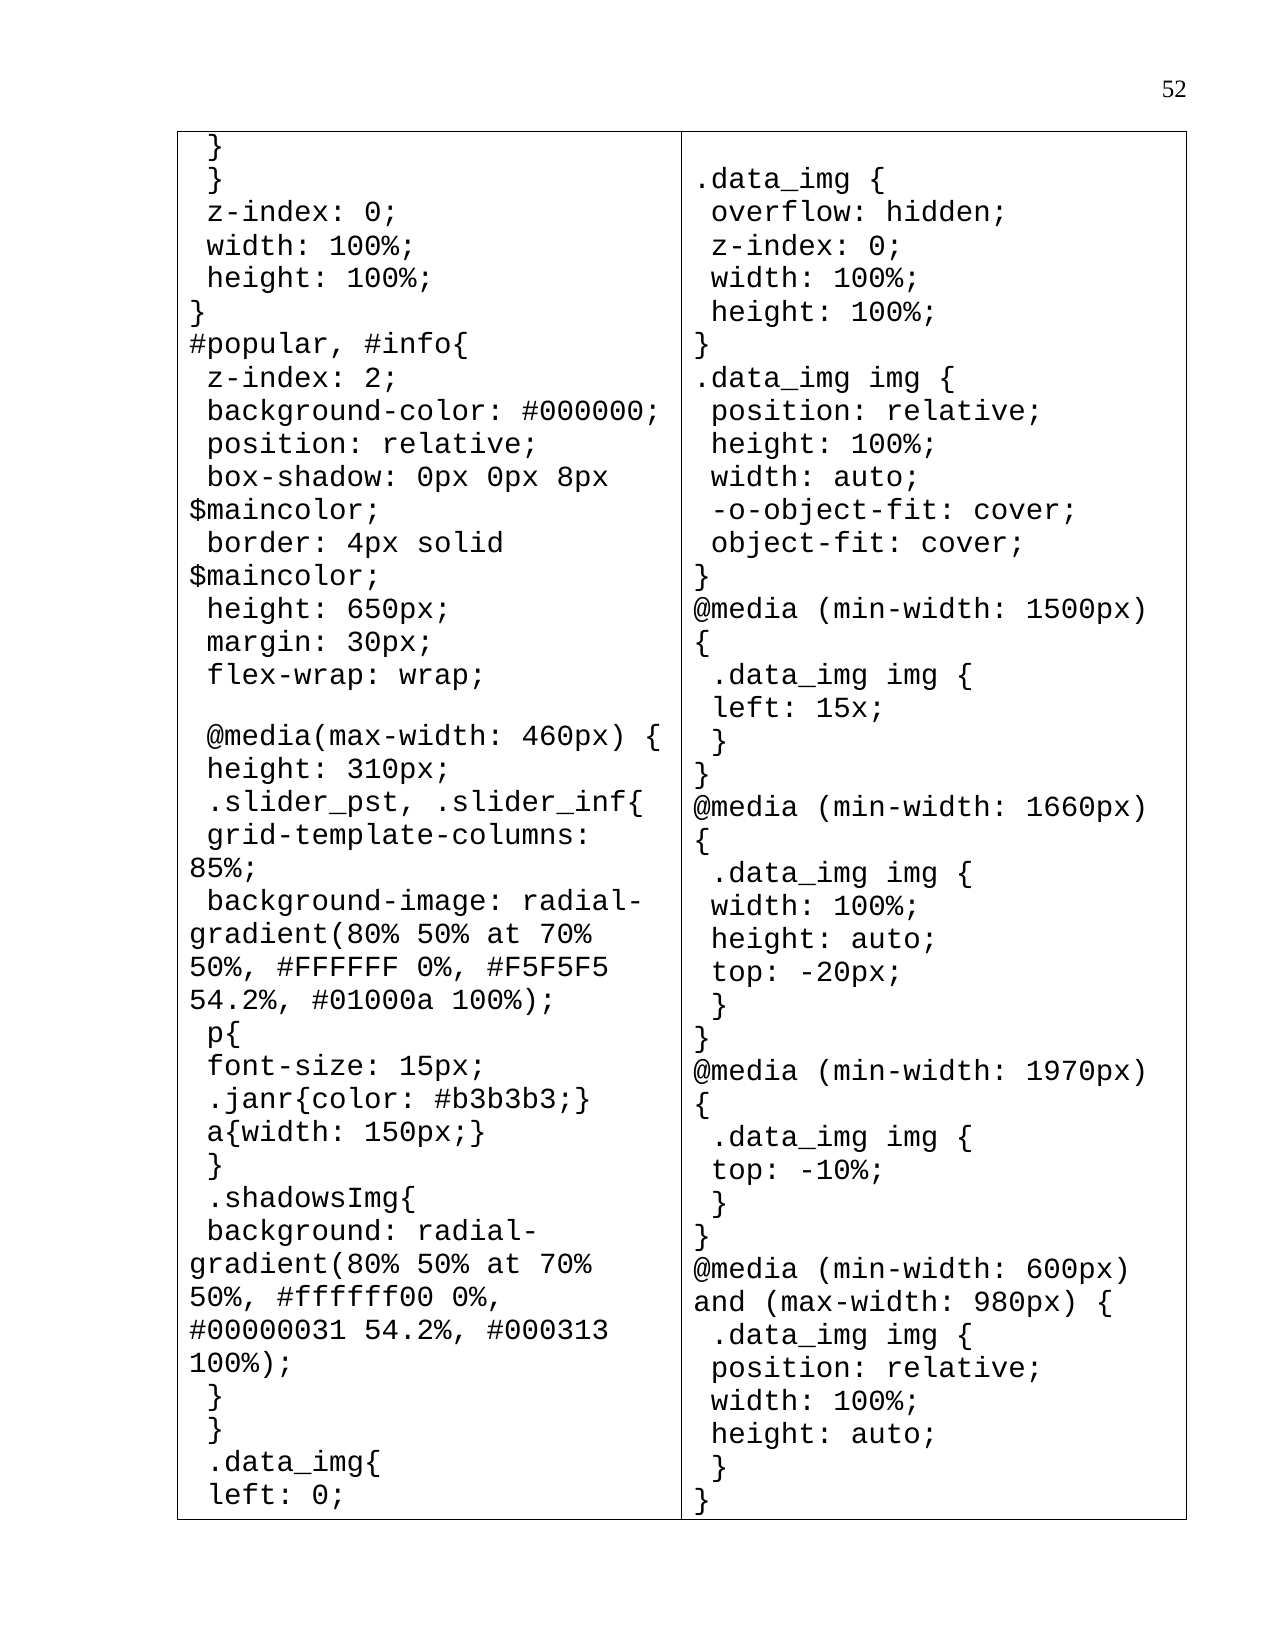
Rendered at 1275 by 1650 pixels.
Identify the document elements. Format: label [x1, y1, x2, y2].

table_cell [178, 132, 681, 1518]
table_cell [682, 132, 1186, 1518]
